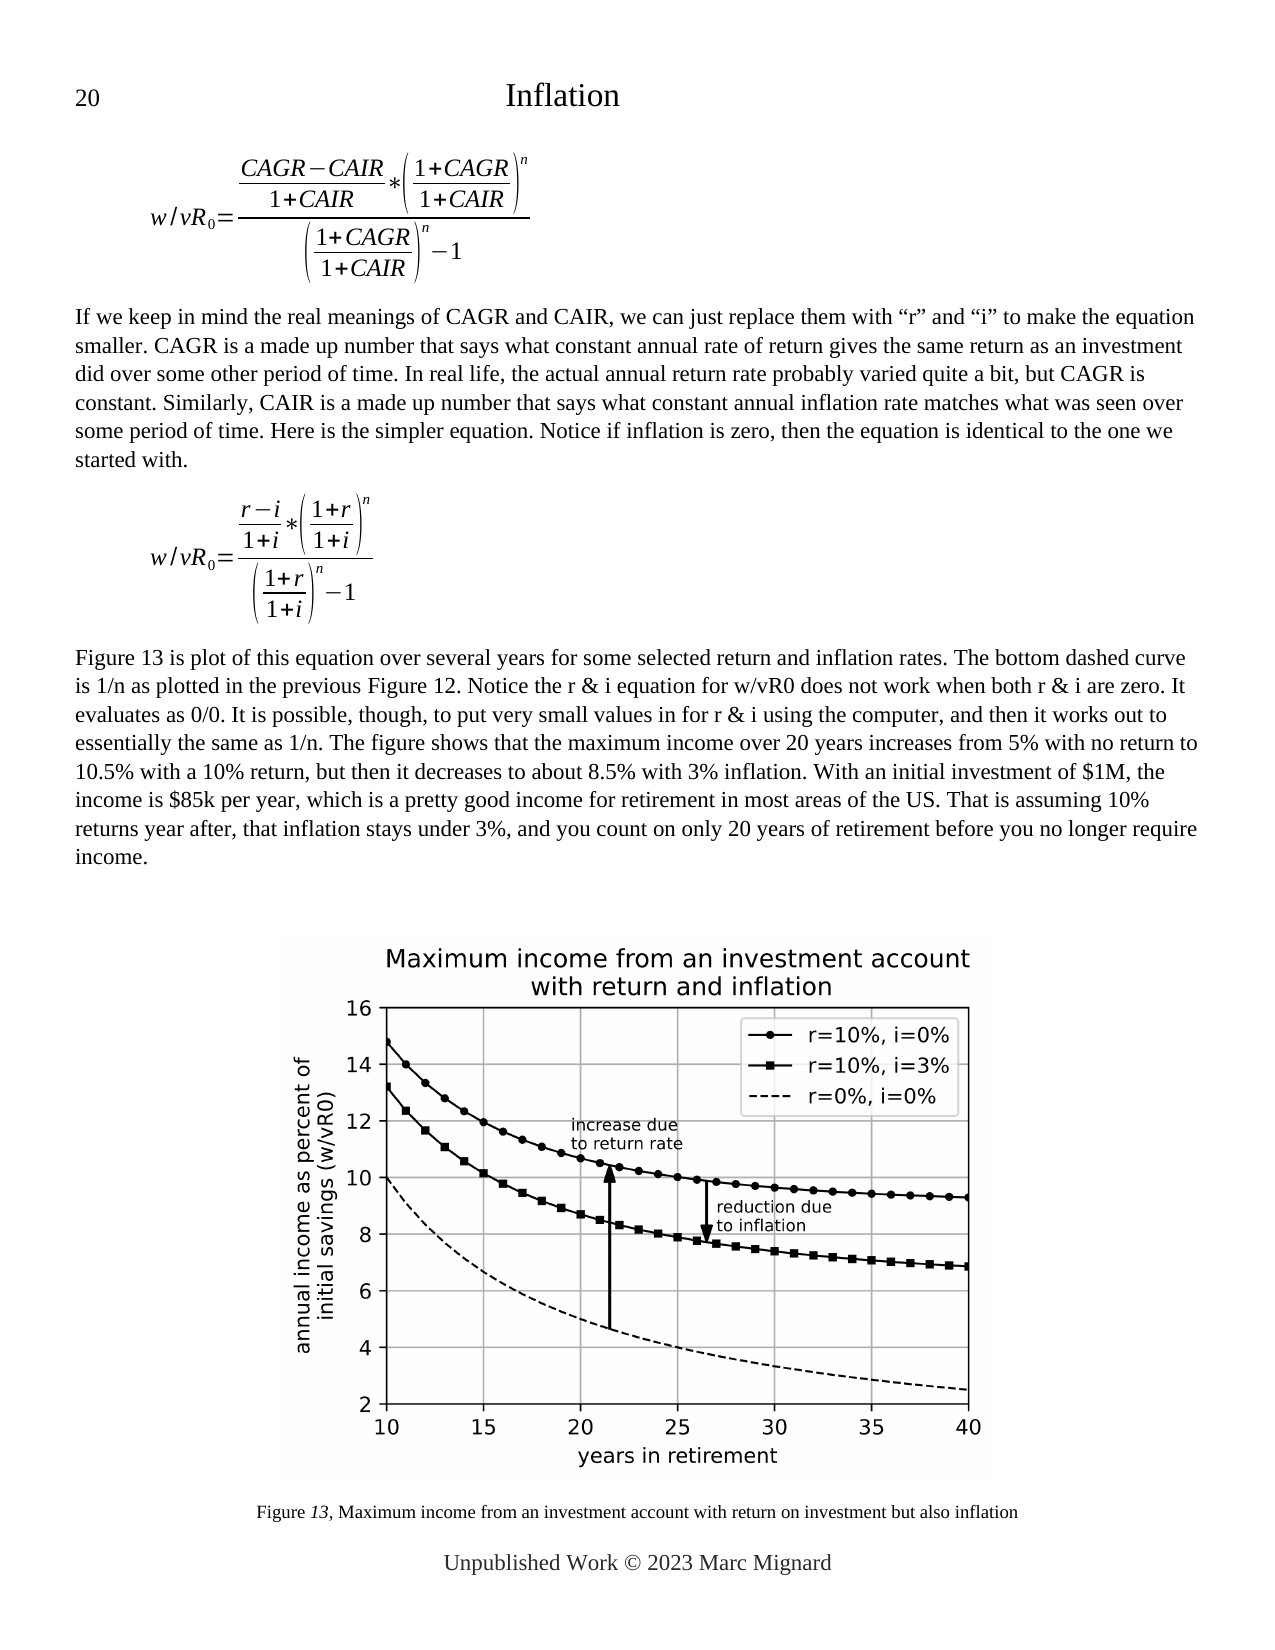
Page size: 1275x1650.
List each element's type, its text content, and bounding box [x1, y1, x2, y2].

text Figure 13 is plot of this equation over several years for some selected return and inflation rates. The bottom dashed curve is 1/n as plotted in the previous Figure 12. Notice the r & i equation for w/vR0 does not work when both r & i are zero. It evaluates as 0/0. It is possible, though, to put very small values in for r & i using the computer, and then it works out to essentially the same as 1/n. The figure shows that the maximum income over 20 years increases from 5% with no return to 10.5% with a 10% return, but then it decreases to about 8.5% with 3% inflation. With an initial investment of $1M, the income is $85k per year, which is a pretty good income for retirement in most areas of the US. That is assuming 10% returns year after, that inflation stays under 3%, and you count on only 20 years of retirement before you no longer require income. [75, 644, 1200, 869]
text If we keep in mind the real meanings of CAGR and CAIR, we can just replace them with “r” and “i” to make the equation smaller. CAGR is a made up number that says what constant annual rate of return gives the same return as an investment did over some other period of time. In real life, the actual annual return rate probably varied quite a bit, but CAGR is constant. Similarly, CAIR is a made up number that says what constant annual inflation rate matches what was seen over some period of time. Here is the simpler equation. Notice if inflation is zero, then the equation is identical to the one we started with. [75, 303, 1200, 472]
text Figure 13, Maximum income from an investment account with return on investment but also inflation [75, 1501, 1200, 1522]
picture [278, 933, 997, 1482]
